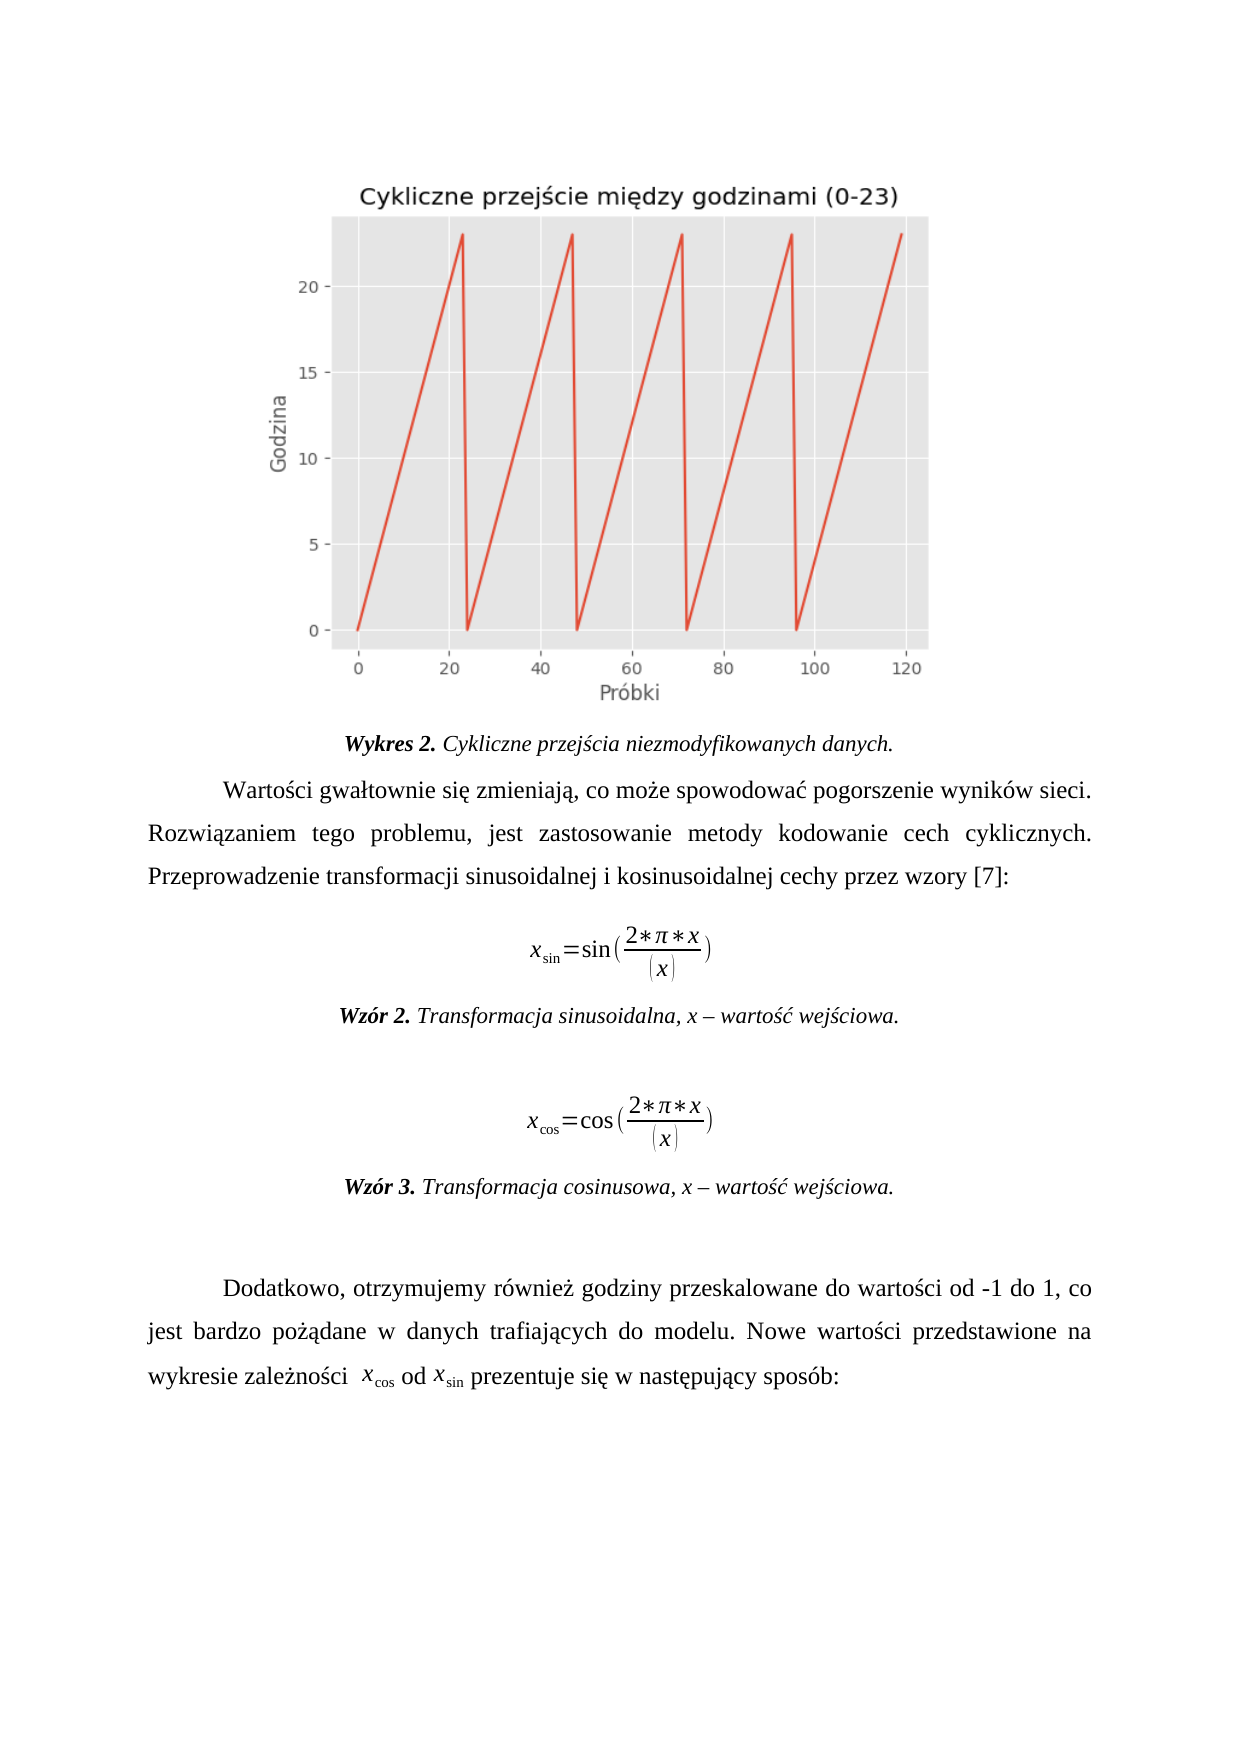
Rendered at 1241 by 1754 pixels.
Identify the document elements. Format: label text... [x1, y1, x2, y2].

text Wzór 3. Transformacja cosinusowa, x – wartość wejściowa. [148, 1173, 1093, 1199]
picture [234, 147, 1006, 712]
text Dodatkowo, otrzymujemy również godziny przeskalowane do wartości od -1 do 1, co jest bardzo pożądane w danych trafiających do modelu. Nowe wartości przedstawione na wykresie zależności od prezentuje się w następujący sposób: [148, 1273, 1093, 1391]
text Wykres 2. Cykliczne przejścia niezmodyfikowanych danych. [148, 730, 1093, 756]
text Wzór 2. Transformacja sinusoidalna, x – wartość wejściowa. [148, 1002, 1093, 1028]
text Wartości gwałtownie się zmieniają, co może spowodować pogorszenie wyników sieci. Rozwiązaniem tego problemu, jest zastosowanie metody kodowanie cech cyklicznych. Przeprowadzenie transformacji sinusoidalnej i kosinusoidalnej cechy przez wzory [7]: [148, 775, 1093, 890]
